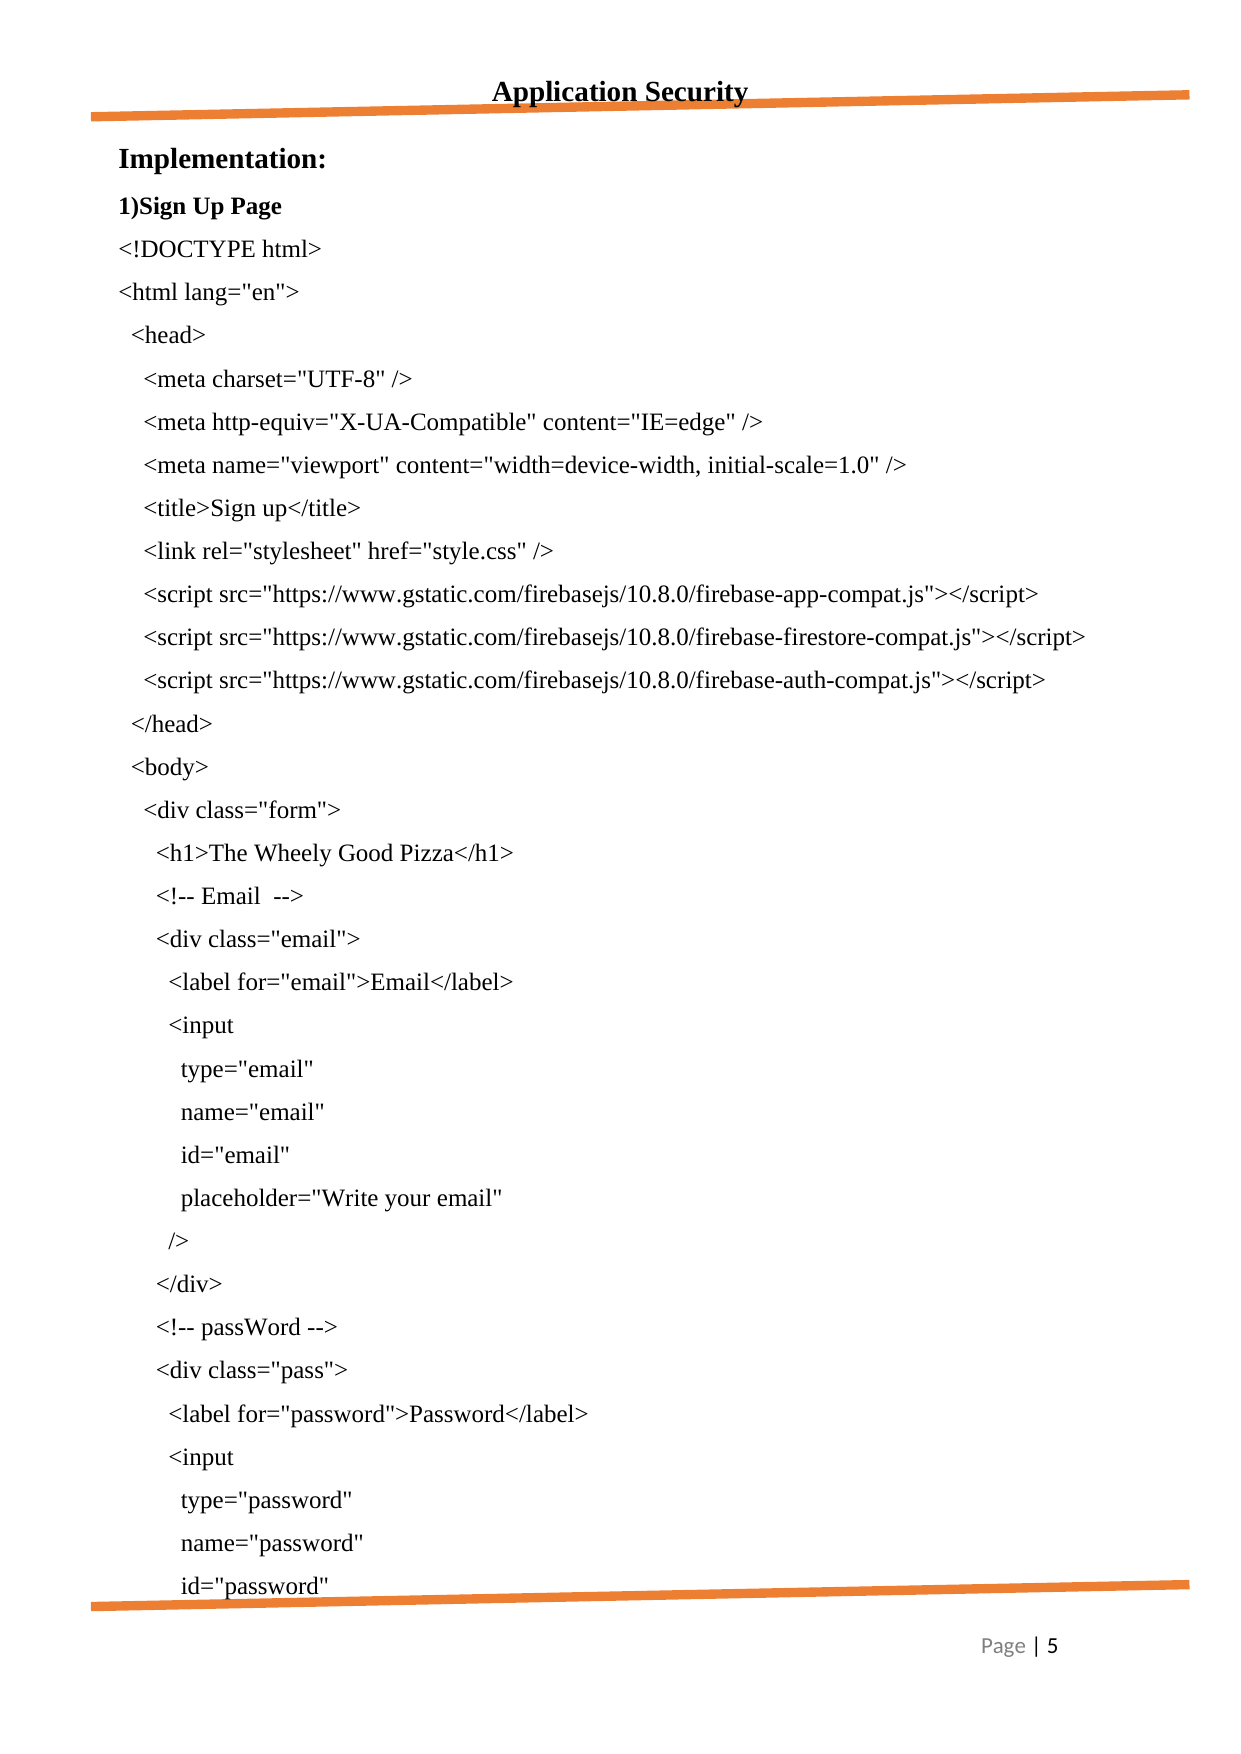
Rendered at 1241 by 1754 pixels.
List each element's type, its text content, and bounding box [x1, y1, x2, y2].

text type="password" [118, 1485, 1122, 1514]
text name="password" [118, 1528, 1122, 1557]
text <div class="form"> [118, 795, 1122, 824]
text <head> [118, 321, 1122, 349]
text name="email" [118, 1097, 1122, 1126]
text <script src="https://www.gstatic.com/firebasejs/10.8.0/firebase-firestore-compat.js"></script> [118, 622, 1122, 651]
text <input [118, 1011, 1122, 1039]
text <meta charset="UTF-8" /> [118, 364, 1122, 392]
text id="email" [118, 1140, 1122, 1169]
text <!DOCTYPE html> [118, 234, 1122, 263]
text <!-- passWord --> [118, 1312, 1122, 1341]
text /> [118, 1226, 1122, 1255]
text id="password" [118, 1571, 1122, 1600]
text <html lang="en"> [118, 277, 1122, 306]
text <div class="email"> [118, 924, 1122, 953]
text <title>Sign up</title> [118, 493, 1122, 522]
text <script src="https://www.gstatic.com/firebasejs/10.8.0/firebase-app-compat.js"></script> [118, 579, 1122, 608]
text <link rel="stylesheet" href="style.css" /> [118, 536, 1122, 565]
text <body> [118, 752, 1122, 781]
text <h1>The Wheely Good Pizza</h1> [118, 838, 1122, 867]
text </head> [118, 709, 1122, 737]
text <meta name="viewport" content="width=device-width, initial-scale=1.0" /> [118, 450, 1122, 479]
text <script src="https://www.gstatic.com/firebasejs/10.8.0/firebase-auth-compat.js"></script> [118, 666, 1122, 694]
text <input [118, 1442, 1122, 1471]
text <meta http-equiv="X-UA-Compatible" content="IE=edge" /> [118, 407, 1122, 436]
text </div> [118, 1269, 1122, 1298]
text <label for="password">Password</label> [118, 1399, 1122, 1427]
text <label for="email">Email</label> [118, 967, 1122, 996]
text placeholder="Write your email" [118, 1183, 1122, 1212]
text 1)Sign Up Page [118, 191, 1122, 220]
text type="email" [118, 1054, 1122, 1082]
text <!-- Email --> [118, 881, 1122, 910]
text Implementation: [118, 141, 1122, 174]
text <div class="pass"> [118, 1356, 1122, 1384]
